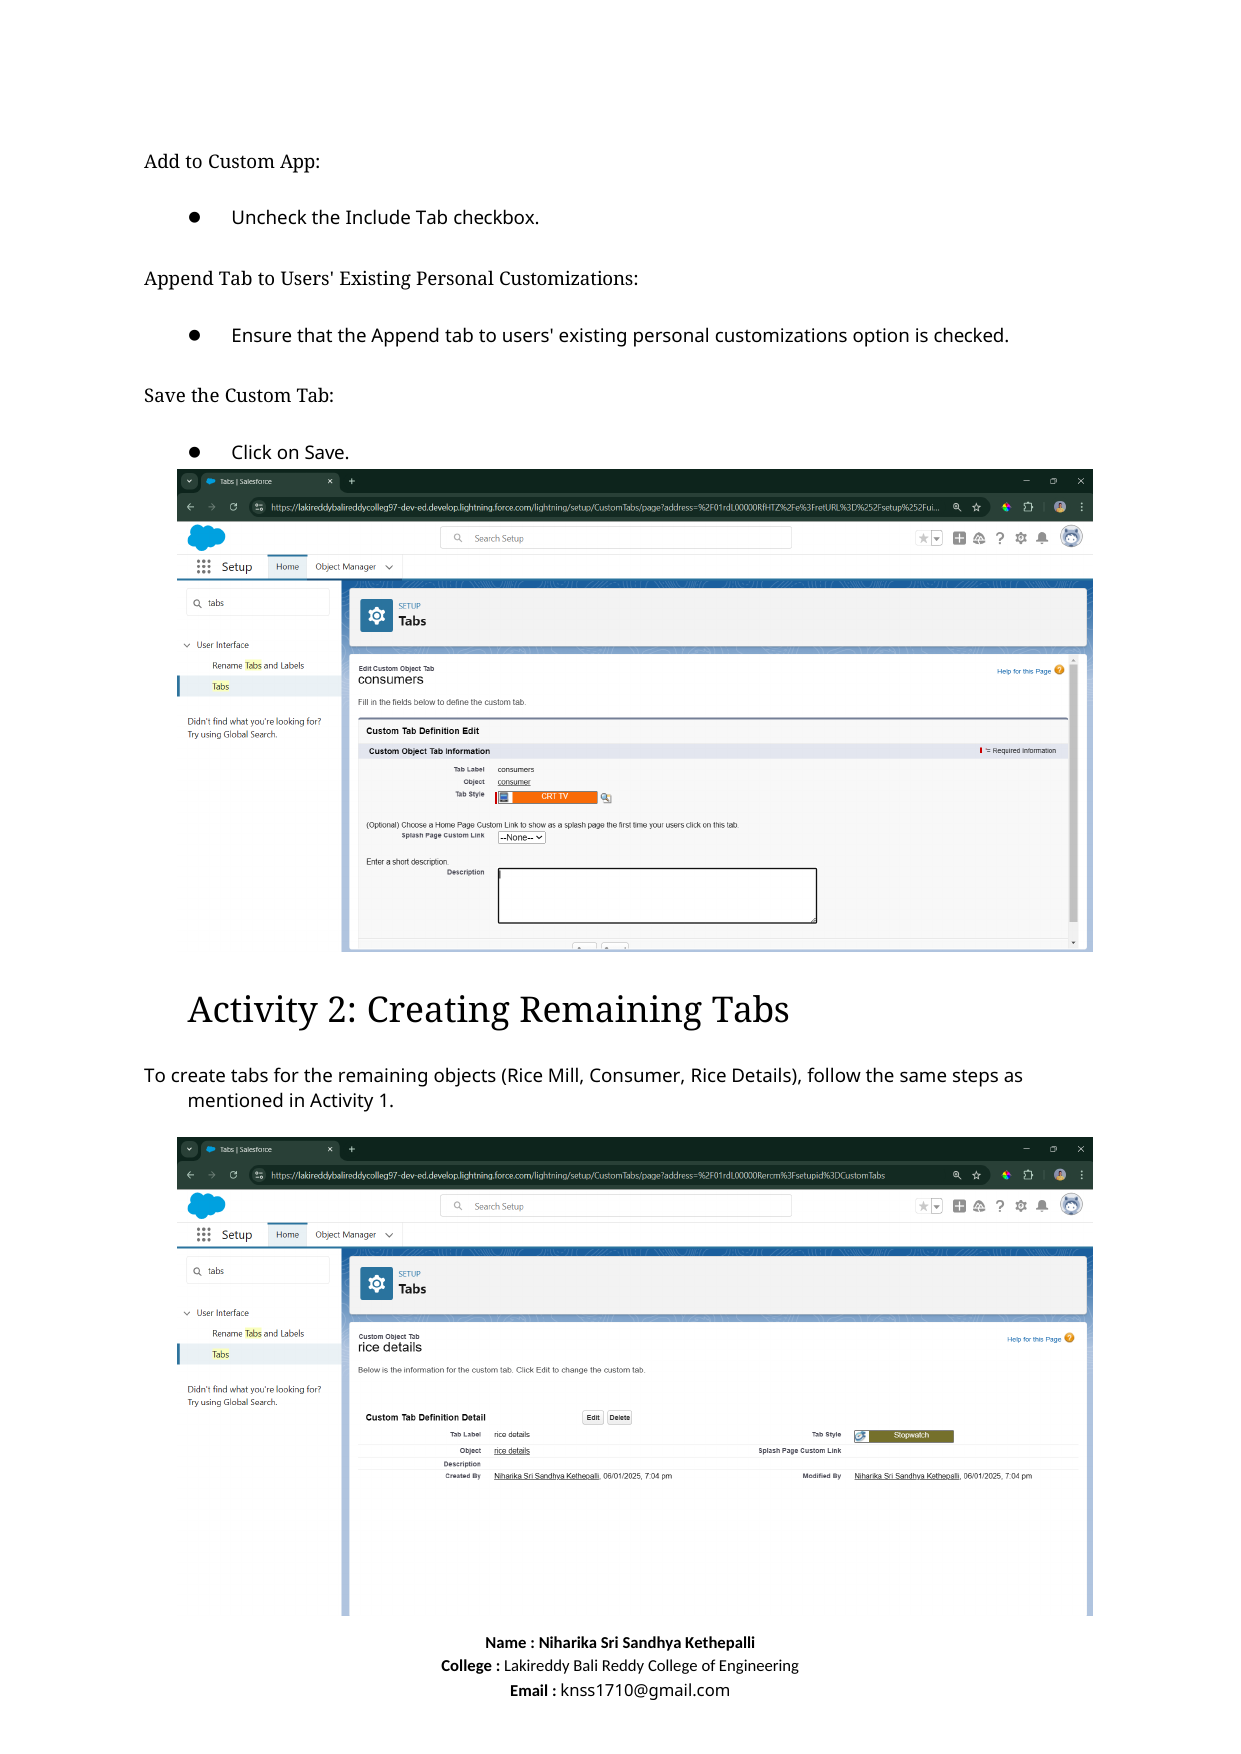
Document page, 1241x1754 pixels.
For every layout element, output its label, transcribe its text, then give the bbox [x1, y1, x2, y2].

picture [177, 1137, 1093, 1616]
text To create tabs for the remaining objects (Rice Mill, Consumer, Rice Details), follow the same steps as mentioned in Activity 1. [144, 1062, 1093, 1113]
text Append Tab to Users' Existing Personal Customizations: [144, 265, 1093, 291]
picture [177, 469, 1093, 952]
text Save the Custom Tab: [144, 383, 1093, 408]
text Add to Custom App: [144, 148, 1093, 174]
subtitle Activity 2: Creating Remaining Tabs [187, 984, 1093, 1033]
list Click on Save. [187, 439, 1093, 464]
list Uncheck the Include Tab checkbox. [187, 204, 1093, 230]
list Ensure that the Append tab to users' existing personal customizations option is checked. [187, 322, 1093, 347]
